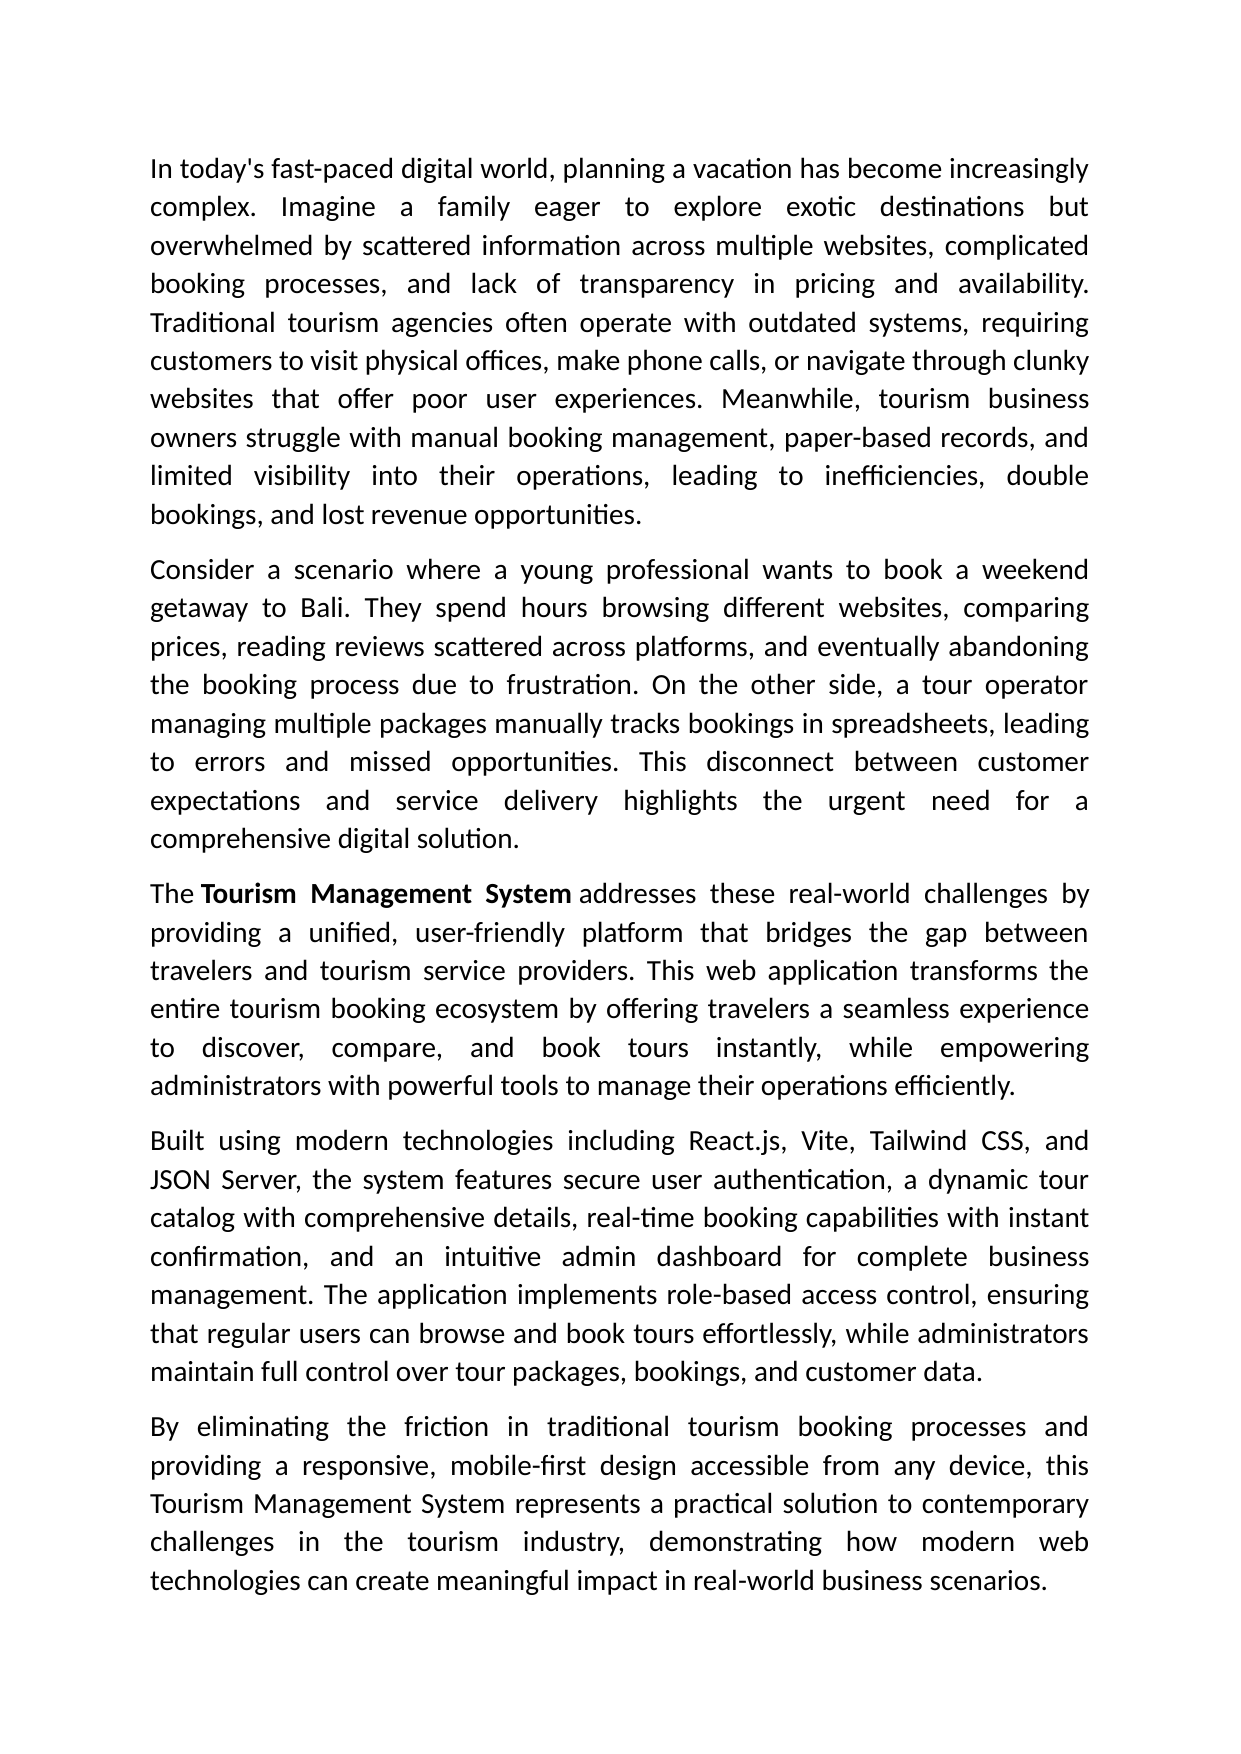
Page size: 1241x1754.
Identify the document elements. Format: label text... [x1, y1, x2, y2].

text Consider a scenario where a young professional wants to book a weekend getaway to Bali. They spend hours browsing different websites, comparing prices, reading reviews scattered across platforms, and eventually abandoning the booking process due to frustration. On the other side, a tour operator managing multiple packages manually tracks bookings in spreadsheets, leading to errors and missed opportunities. This disconnect between customer expectations and service delivery highlights the urgent need for a comprehensive digital solution. [150, 551, 1090, 856]
text In today's fast-paced digital world, planning a vacation has become increasingly complex. Imagine a family eager to explore exotic destinations but overwhelmed by scattered information across multiple websites, complicated booking processes, and lack of transparency in pricing and availability. Traditional tourism agencies often operate with outdated systems, requiring customers to visit physical offices, make phone calls, or navigate through clunky websites that offer poor user experiences. Meanwhile, tourism business owners struggle with manual booking management, paper-based records, and limited visibility into their operations, leading to inefficiencies, double bookings, and lost revenue opportunities. [150, 150, 1090, 532]
text The Tourism Management System addresses these real-world challenges by providing a unified, user-friendly platform that bridges the gap between travelers and tourism service providers. This web application transforms the entire tourism booking ecosystem by offering travelers a seamless experience to discover, compare, and book tours instantly, while empowering administrators with powerful tools to manage their operations efficiently. [150, 875, 1090, 1103]
text Built using modern technologies including React.js, Vite, Tailwind CSS, and JSON Server, the system features secure user authentication, a dynamic tour catalog with comprehensive details, real-time booking capabilities with instant confirmation, and an intuitive admin dashboard for complete business management. The application implements role-based access control, ensuring that regular users can browse and book tours effortlessly, while administrators maintain full control over tour packages, bookings, and customer data. [150, 1122, 1090, 1389]
text By eliminating the friction in traditional tourism booking processes and providing a responsive, mobile-first design accessible from any device, this Tourism Management System represents a practical solution to contemporary challenges in the tourism industry, demonstrating how modern web technologies can create meaningful impact in real-world business scenarios. [150, 1408, 1090, 1598]
